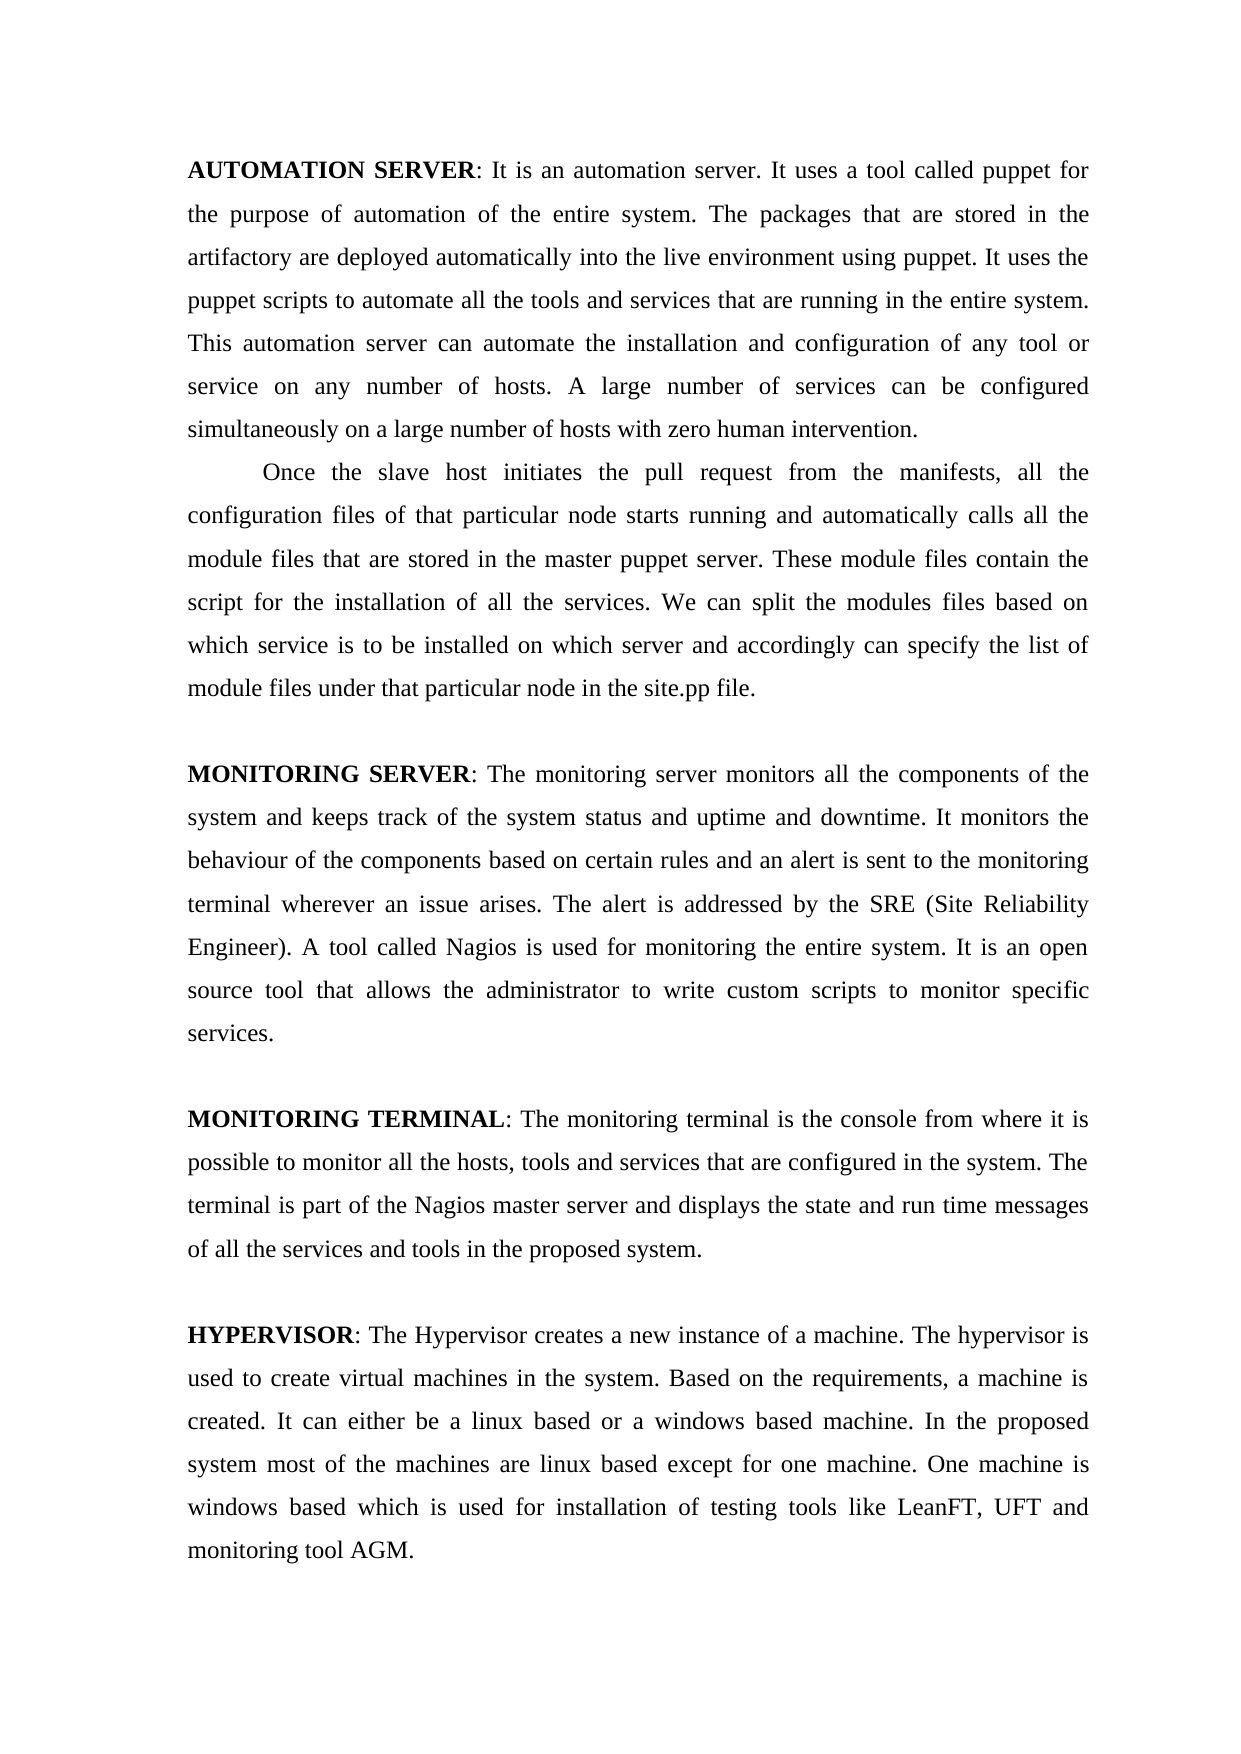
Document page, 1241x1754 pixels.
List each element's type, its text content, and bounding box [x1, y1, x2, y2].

text MONITORING TERMINAL: The monitoring terminal is the console from where it is possible to monitor all the hosts, tools and services that are configured in the system. The terminal is part of the Nagios master server and displays the state and run time messages of all the services and tools in the proposed system. [187, 1104, 1090, 1262]
text HYPERVISOR: The Hypervisor creates a new instance of a machine. The hypervisor is used to create virtual machines in the system. Based on the requirements, a machine is created. It can either be a linux based or a windows based machine. In the proposed system most of the machines are linux based except for one machine. One machine is windows based which is used for installation of testing tools like LeanFT, UFT and monitoring tool AGM. [187, 1320, 1090, 1564]
text Once the slave host initiates the pull request from the manifests, all the configuration files of that particular node starts running and automatically calls all the module files that are stored in the master puppet server. These module files contain the script for the installation of all the services. We can split the modules files based on which service is to be installed on which server and accordingly can specify the list of module files under that particular node in the site.pp file. [187, 457, 1090, 702]
text MONITORING SERVER: The monitoring server monitors all the components of the system and keeps track of the system status and uptime and downtime. It monitors the behaviour of the components based on certain rules and an alert is sent to the monitoring terminal wherever an issue arises. The alert is addressed by the SRE (Site Reliability Engineer). A tool called Nagios is used for monitoring the entire system. It is an open source tool that allows the administrator to write custom scripts to monitor specific services. [187, 759, 1090, 1047]
text AUTOMATION SERVER: It is an automation server. It uses a tool called puppet for the purpose of automation of the entire system. The packages that are stored in the artifactory are deployed automatically into the live environment using puppet. It uses the puppet scripts to automate all the tools and services that are running in the entire system. This automation server can automate the installation and configuration of any tool or service on any number of hosts. A large number of services can be configured simultaneously on a large number of hosts with zero human intervention. [187, 156, 1090, 443]
